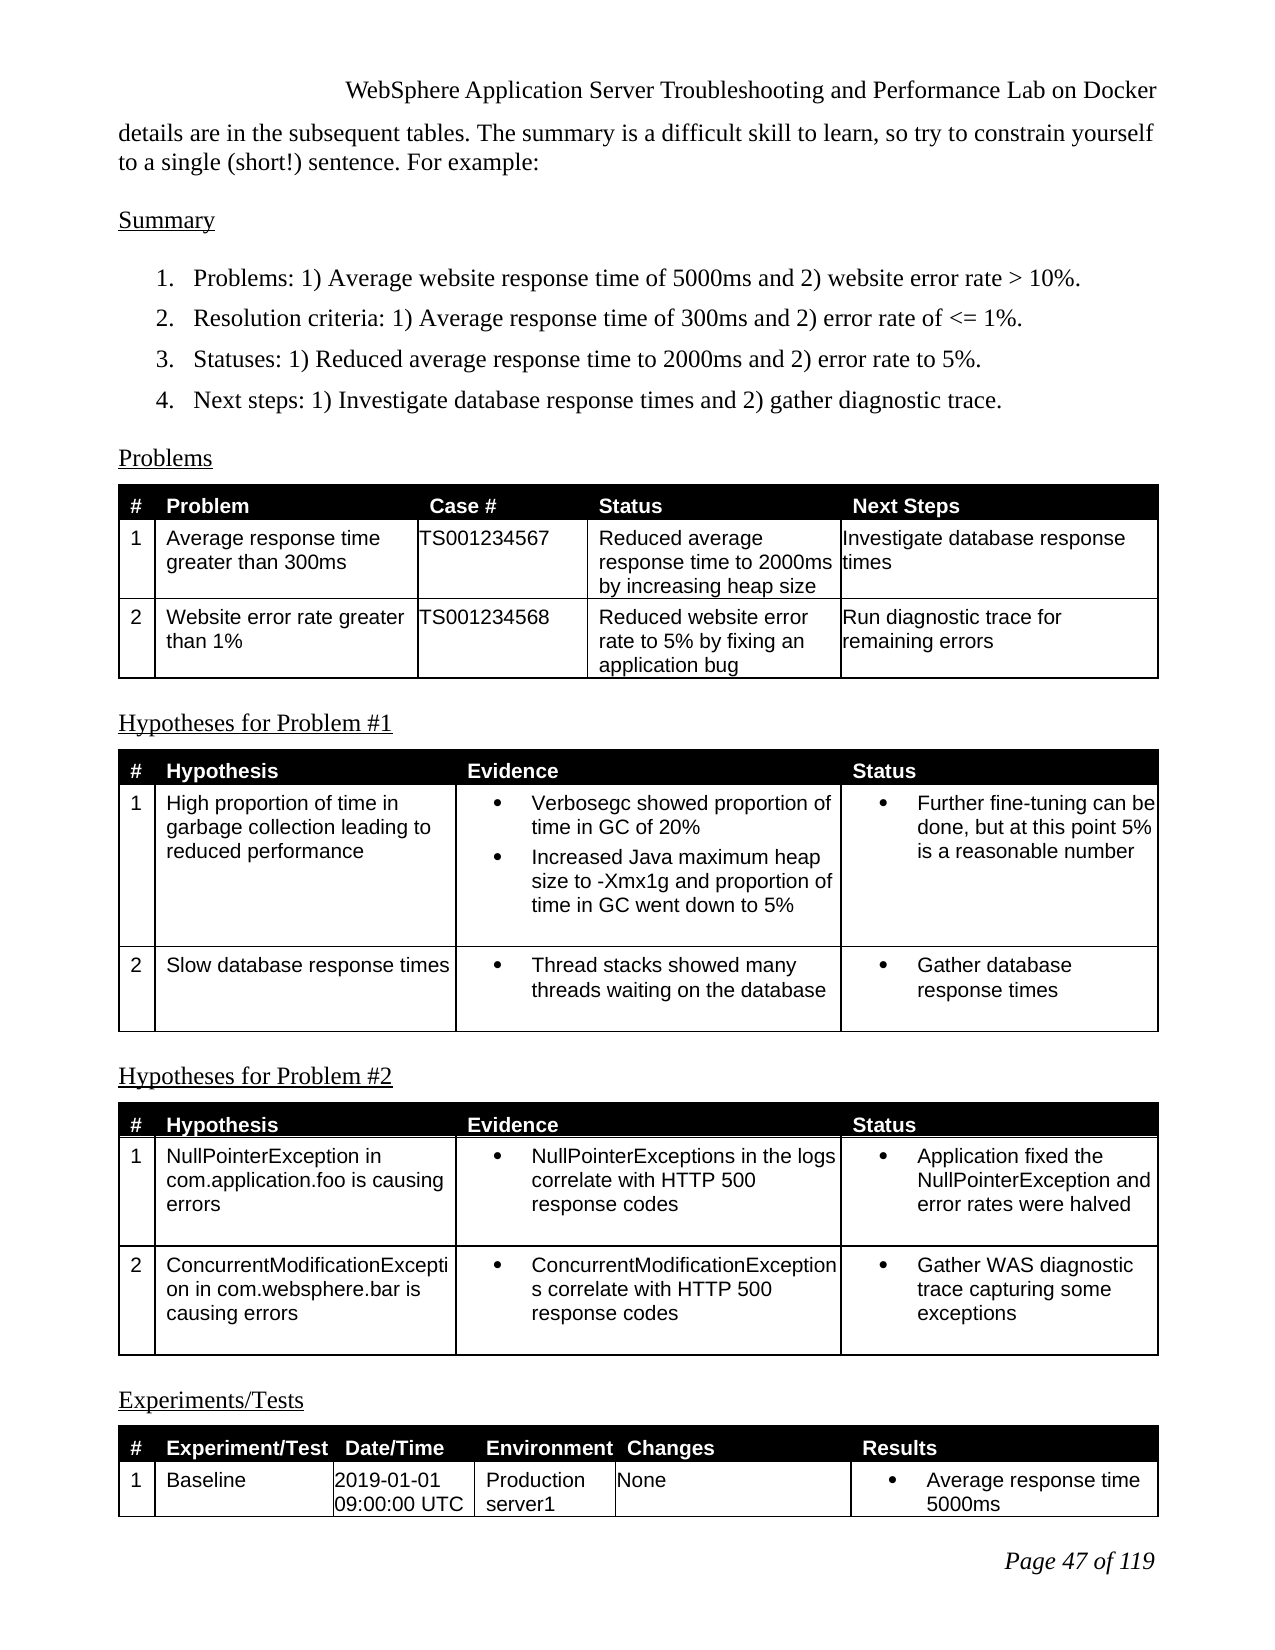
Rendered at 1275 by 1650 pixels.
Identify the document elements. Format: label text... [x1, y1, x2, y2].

table_cell 1 [120, 785, 154, 946]
table_cell None [616, 1462, 850, 1516]
table_cell Average response time greater than 300ms [156, 520, 417, 597]
table_header Next Steps [842, 485, 1157, 518]
list Resolution criteria: 1) Average response time of 300ms and 2) error rate of <= 1%. [156, 303, 1157, 332]
table_cell NullPointerExceptions in the logs correlate with HTTP 500 response codes [457, 1138, 840, 1245]
table_cell High proportion of time in garbage collection leading to reduced performance [156, 785, 455, 946]
table_header Status [588, 485, 840, 518]
table_cell Further fine-tuning can be done, but at this point 5% is a reasonable number [842, 785, 1157, 946]
table_cell 1 [120, 1462, 154, 1516]
list Problems: 1) Average website response time of 5000ms and 2) website error rate > 10%. [156, 263, 1157, 291]
text Summary [118, 205, 1157, 233]
table_header Environment [475, 1427, 615, 1460]
text Hypotheses for Problem #2 [118, 1061, 1157, 1090]
table_header Experiment/Test [156, 1427, 333, 1460]
table_cell TS001234568 [419, 599, 587, 677]
table_cell Verbosegc showed proportion of time in GC of 20% Increased Java maximum heap size to -Xmx1g and proportion of time in GC went down to 5% [457, 785, 840, 946]
table_header # [120, 1427, 154, 1460]
table_cell Investigate database response times [842, 520, 1157, 597]
table_cell 2 [120, 1247, 154, 1354]
table_cell Slow database response times [156, 947, 455, 1031]
table_cell Baseline [156, 1462, 333, 1516]
table_cell NullPointerException in com.application.foo is causing errors [156, 1138, 455, 1245]
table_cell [852, 1462, 1157, 1516]
table_cell 2 [120, 599, 154, 677]
table_header Evidence [457, 750, 840, 783]
table_cell 1 [120, 1138, 154, 1245]
table_cell Application fixed the NullPointerException and error rates were halved [842, 1138, 1157, 1245]
table_header Date/Time [334, 1427, 474, 1460]
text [118, 118, 1157, 176]
table_cell Reduced average response time to 2000ms by increasing heap size [588, 520, 840, 597]
table_header # [120, 1104, 154, 1136]
table_cell 1 [120, 520, 154, 597]
table_header Hypothesis [156, 1104, 455, 1136]
table_cell ConcurrentModificationException in com.websphere.bar is causing errors [156, 1247, 455, 1354]
table_cell Gather WAS diagnostic trace capturing some exceptions [842, 1247, 1157, 1354]
table_header Results [852, 1427, 1157, 1460]
table_cell Reduced website error rate to 5% by fixing an application bug [588, 599, 840, 677]
list Statuses: 1) Reduced average response time to 2000ms and 2) error rate to 5%. [156, 344, 1157, 373]
list Next steps: 1) Investigate database response times and 2) gather diagnostic trace. [156, 385, 1157, 414]
table_header Hypothesis [156, 750, 455, 783]
text Hypotheses for Problem #1 [118, 708, 1157, 736]
table_header # [120, 485, 154, 518]
table_cell TS001234567 [419, 520, 587, 597]
text Problems [118, 443, 1157, 472]
text Experiments/Tests [118, 1385, 1157, 1413]
table_header Case # [419, 485, 587, 518]
table_header Problem [156, 485, 417, 518]
table_cell Run diagnostic trace for remaining errors [842, 599, 1157, 677]
table_header Changes [616, 1427, 850, 1460]
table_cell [334, 1462, 474, 1516]
table_cell ConcurrentModificationExceptions correlate with HTTP 500 response codes [457, 1247, 840, 1354]
table_header Evidence [457, 1104, 840, 1136]
table_cell Website error rate greater than 1% [156, 599, 417, 677]
table_header Status [842, 1104, 1157, 1136]
table_cell Gather database response times [842, 947, 1157, 1031]
table_cell Production server1 [475, 1462, 615, 1516]
table_header # [120, 750, 154, 783]
table_cell Thread stacks showed many threads waiting on the database [457, 947, 840, 1031]
table_header Status [842, 750, 1157, 783]
table_cell 2 [120, 947, 154, 1031]
